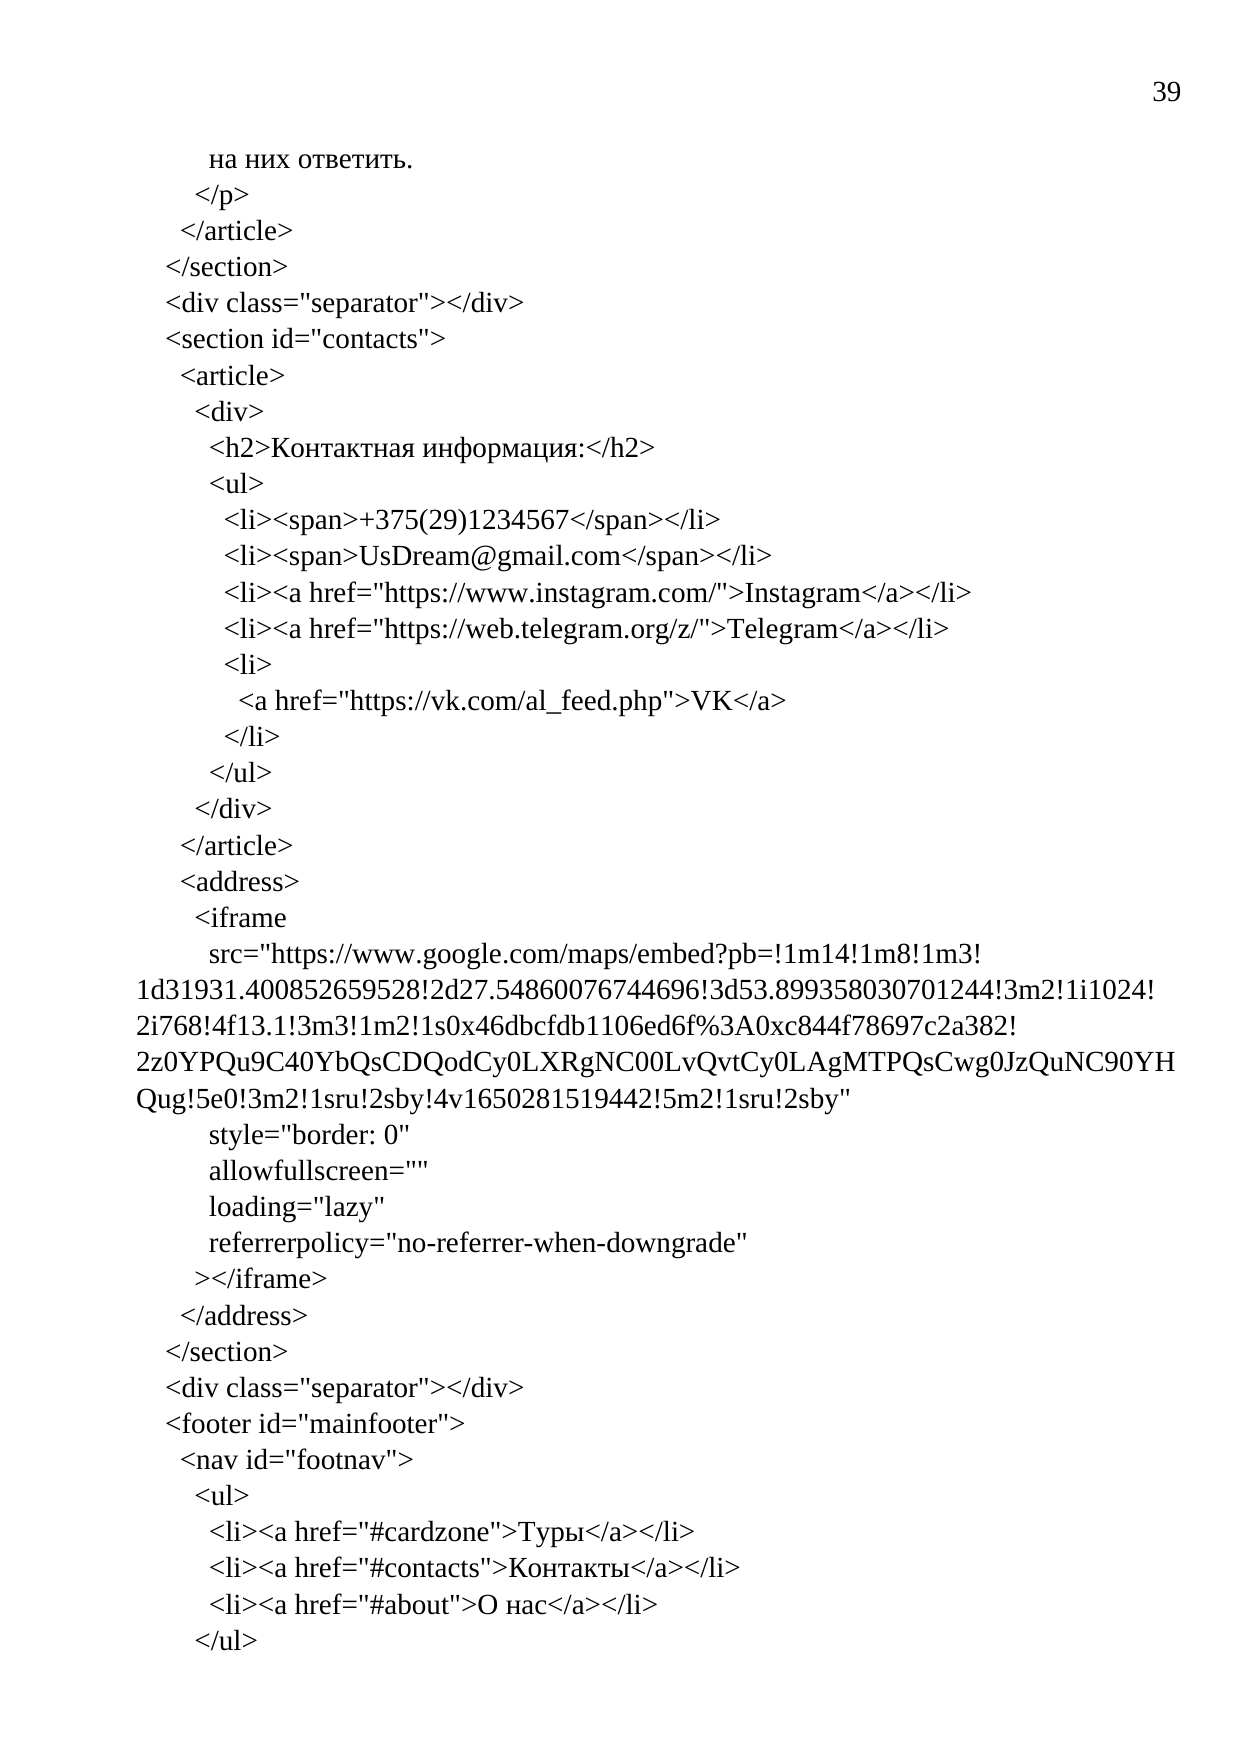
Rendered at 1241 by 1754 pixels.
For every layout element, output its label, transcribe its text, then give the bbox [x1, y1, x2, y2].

text </article> [136, 828, 1181, 861]
text </ul> [136, 1623, 1181, 1656]
text <h2>Контактная информация:</h2> [136, 430, 1181, 464]
text </section> [136, 1334, 1181, 1367]
text <li><span>UsDream@gmail.com</span></li> [136, 538, 1181, 572]
text <li><span>+375(29)1234567</span></li> [136, 502, 1181, 536]
text <div> [136, 394, 1181, 427]
text <address> [136, 864, 1181, 897]
text <div class="separator"></div> [136, 1370, 1181, 1403]
text <li><a href="https://web.telegram.org/z/">Telegram</a></li> [136, 611, 1181, 644]
text <section id="contacts"> [136, 322, 1181, 355]
text allowfullscreen="" [136, 1153, 1181, 1187]
text </div> [136, 792, 1181, 825]
text <iframe [136, 900, 1181, 933]
text <li><a href="#about">О нас</a></li> [136, 1587, 1181, 1620]
text <div class="separator"></div> [136, 286, 1181, 319]
text </section> [136, 249, 1181, 283]
text referrerpolicy="no-referrer-when-downgrade" [136, 1225, 1181, 1259]
text на них ответить. [136, 141, 1181, 174]
text <footer id="mainfooter"> [136, 1406, 1181, 1439]
text <ul> [136, 1478, 1181, 1512]
text <li><a href="#cardzone">Туры</a></li> [136, 1514, 1181, 1548]
text <a href="https://vk.com/al_feed.php">VK</a> [136, 683, 1181, 717]
text src="https://www.google.com/maps/embed?pb=!1m14!1m8!1m3!1d31931.400852659528!2d27.54860076744696!3d53.899358030701244!3m2!1i1024!2i768!4f13.1!3m3!1m2!1s0x46dbcfdb1106ed6f%3A0xc844f78697c2a382!2z0YPQu9C40YbQsCDQodCy0LXRgNC00LvQvtCy0LAgMTPQsCwg0JzQuNC90YHQug!5e0!3m2!1sru!2sby!4v1650281519442!5m2!1sru!2sby" [136, 936, 1181, 1114]
text <ul> [136, 466, 1181, 500]
text </address> [136, 1298, 1181, 1331]
text <li><a href="#contacts">Контакты</a></li> [136, 1551, 1181, 1584]
text </article> [136, 213, 1181, 247]
text </ul> [136, 755, 1181, 789]
text loading="lazy" [136, 1189, 1181, 1223]
text </p> [136, 177, 1181, 211]
text ></iframe> [136, 1261, 1181, 1295]
text <article> [136, 358, 1181, 391]
text <li><a href="https://www.instagram.com/">Instagram</a></li> [136, 575, 1181, 608]
text <nav id="footnav"> [136, 1442, 1181, 1476]
text </li> [136, 719, 1181, 753]
text <li> [136, 647, 1181, 681]
text style="border: 0" [136, 1117, 1181, 1150]
